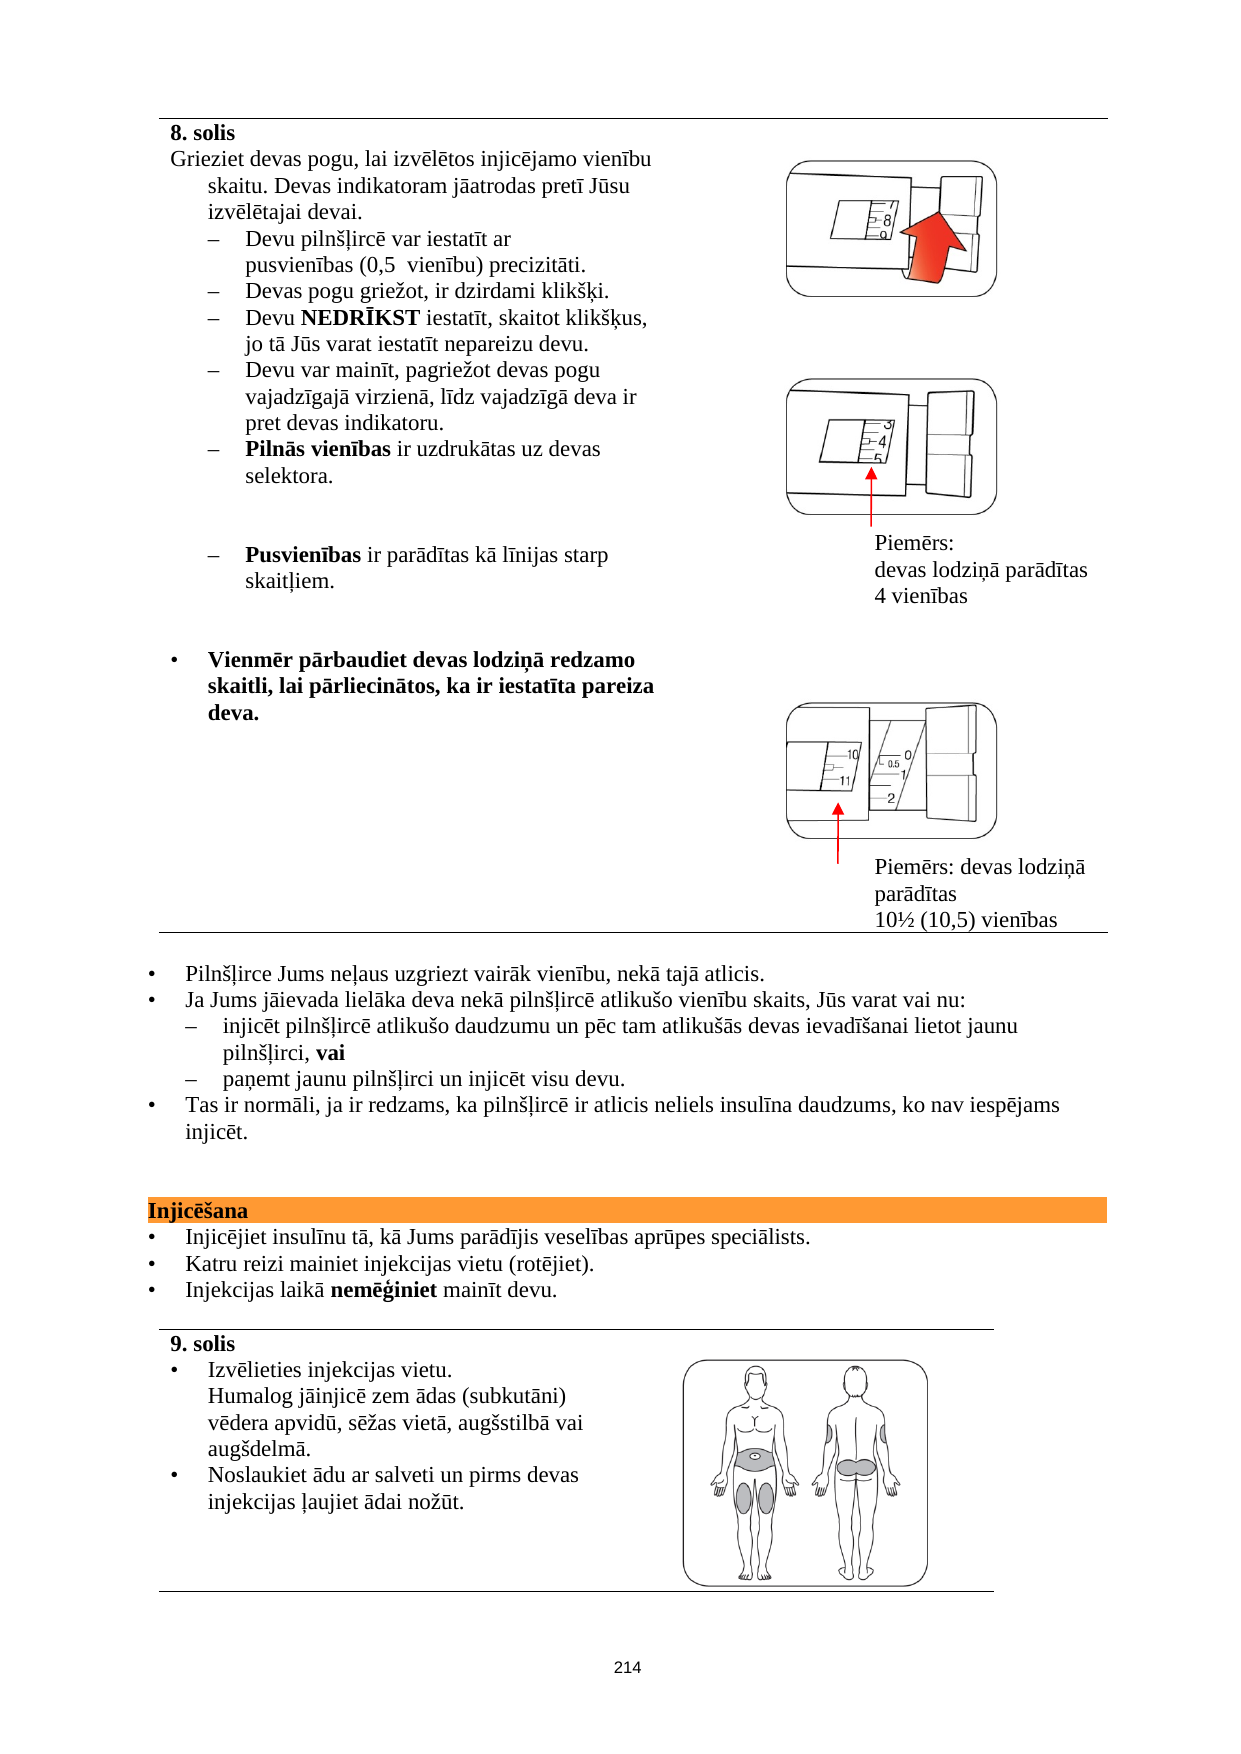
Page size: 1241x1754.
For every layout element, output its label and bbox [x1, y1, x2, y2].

picture [778, 687, 1005, 854]
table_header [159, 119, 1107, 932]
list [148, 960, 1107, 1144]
picture [678, 1356, 932, 1591]
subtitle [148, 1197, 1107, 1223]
picture [778, 145, 1005, 312]
picture [778, 363, 1005, 530]
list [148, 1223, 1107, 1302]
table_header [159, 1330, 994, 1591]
